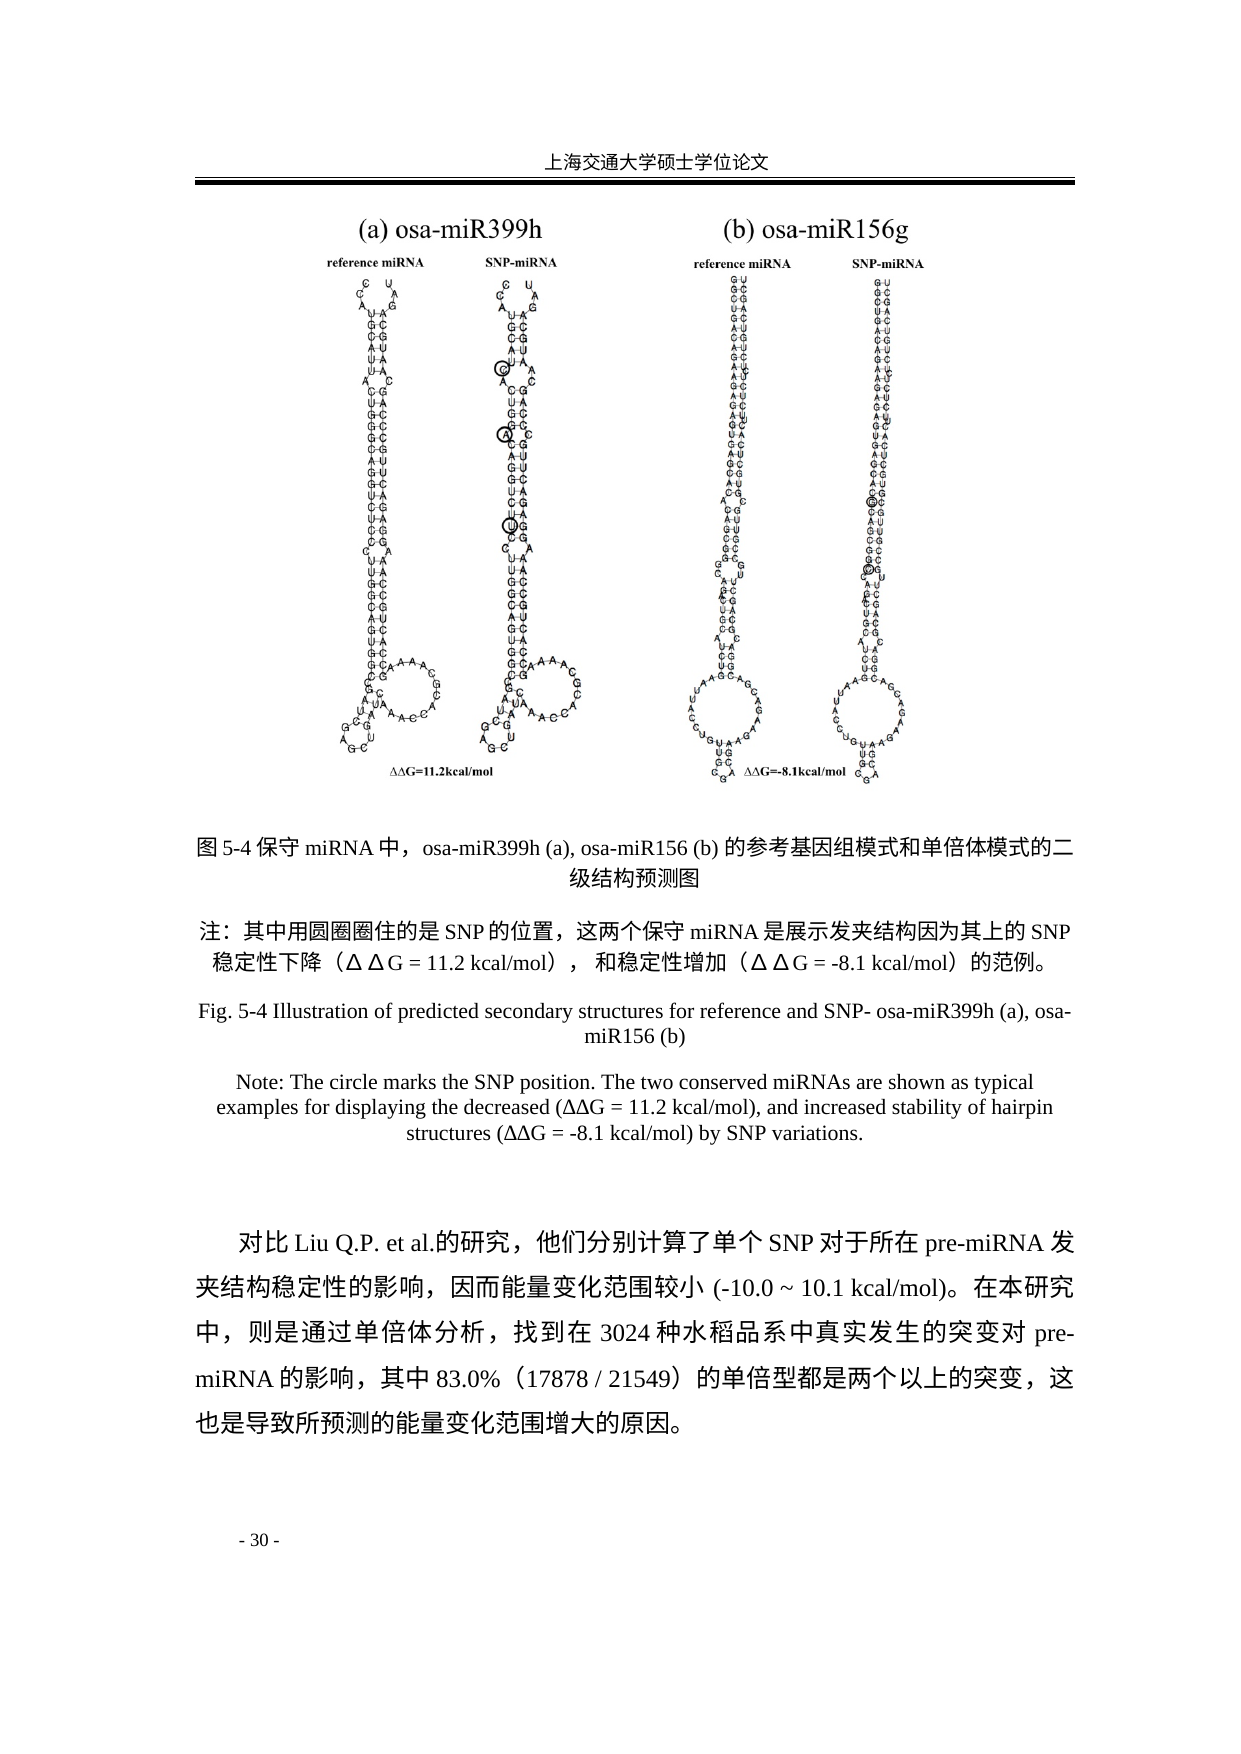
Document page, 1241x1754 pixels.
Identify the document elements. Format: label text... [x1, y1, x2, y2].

text 图5-4 保守miRNA中，osa-miR399h (a), osa-miR156 (b) 的参考基因组模式和单倍体模式的二级结构预测图 [195, 829, 1075, 893]
text 对比Liu Q.P. et al.的研究，他们分别计算了单个SNP对于所在pre-miRNA发夹结构稳定性的影响，因而能量变化范围较小 (-10.0 ~ 10.1 kcal/mol)。在本研究中，则是通过单倍体分析，找到在3024种水稻品系中真实发生的突变对pre-miRNA的影响，其中83.0%（17878 / 21549）的单倍型都是两个以上的突变，这也是导致所预测的能量变化范围增大的原因。 [195, 1222, 1075, 1440]
text Fig. 5-4 Illustration of predicted secondary structures for reference and SNP- osa-miR399h (a), osa-miR156 (b) [195, 998, 1075, 1048]
picture [308, 211, 961, 802]
text 注：其中用圆圈圈住的是SNP的位置，这两个保守miRNA是展示发夹结构因为其上的SNP稳定性下降（∆∆G = 11.2 kcal/mol）， 和稳定性增加（∆∆G = -8.1 kcal/mol）的范例。 [195, 914, 1075, 977]
text Note: The circle marks the SNP position. The two conserved miRNAs are shown as typical examples for displaying the decreased (∆∆G = 11.2 kcal/mol), and increased stability of hairpin structures (∆∆G = -8.1 kcal/mol) by SNP variations. [195, 1069, 1075, 1145]
